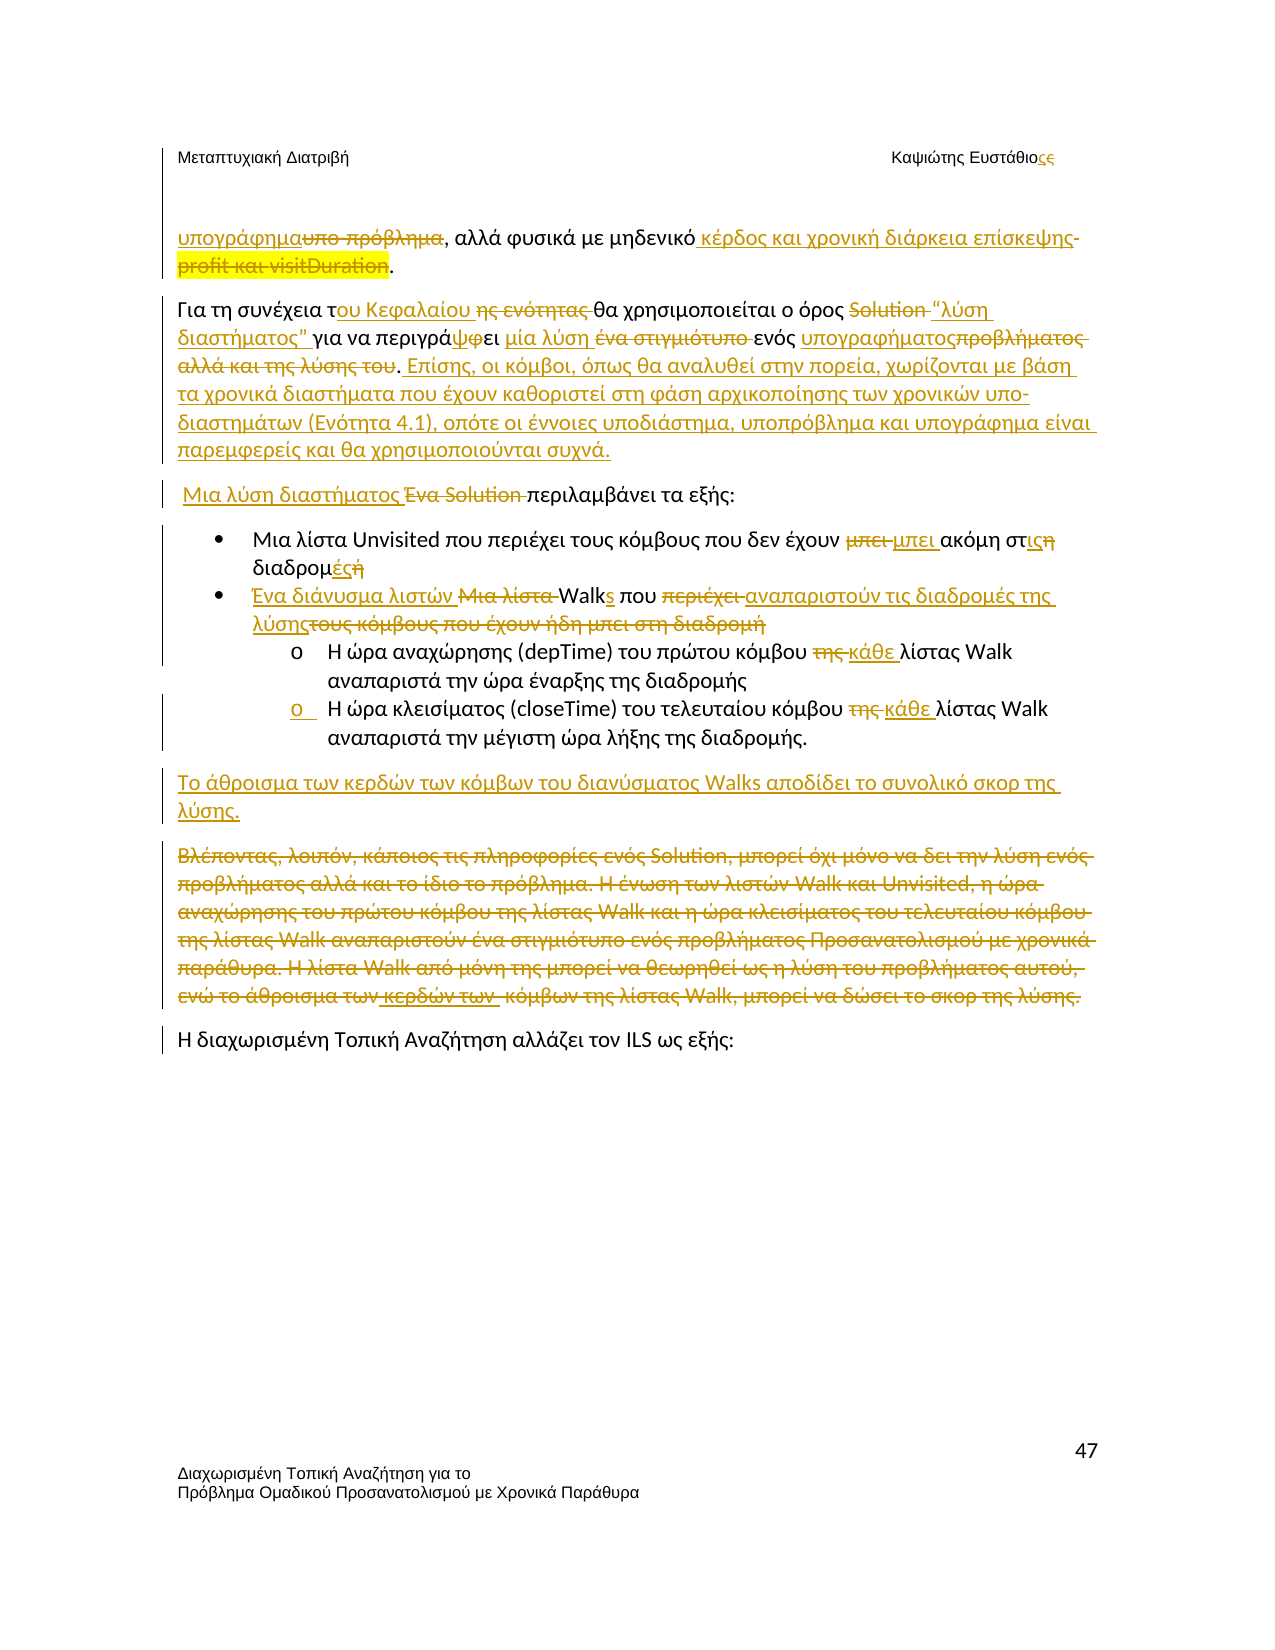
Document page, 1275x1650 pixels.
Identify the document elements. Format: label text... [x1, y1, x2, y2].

text Για τη συνέχεια τθα χρησιμοποιείται ο όρος για να περιγράει ενός . [177, 296, 1098, 464]
list Walk που [215, 581, 1098, 637]
list Η ώρα κλεισίματος (closeTime) του τελευταίου κόμβου λίστας Walk αναπαριστά την μέγιστη ώρα λήξης της διαδρομής. [290, 694, 1098, 751]
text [177, 223, 1098, 279]
list Η ώρα αναχώρησης (depTime) του πρώτου κόμβου λίστας Walk αναπαριστά την ώρα έναρξης της διαδρομής [290, 637, 1098, 694]
list Μια λίστα Unvisited που περιέχει τους κόμβους που δεν έχουν ακόμη στ διαδρομ [215, 525, 1098, 581]
text περιλαμβάνει τα εξής: [177, 480, 1098, 508]
text Η διαχωρισμένη Τοπική Αναζήτηση αλλάζει τον ILS ως εξής: [177, 1026, 1098, 1054]
